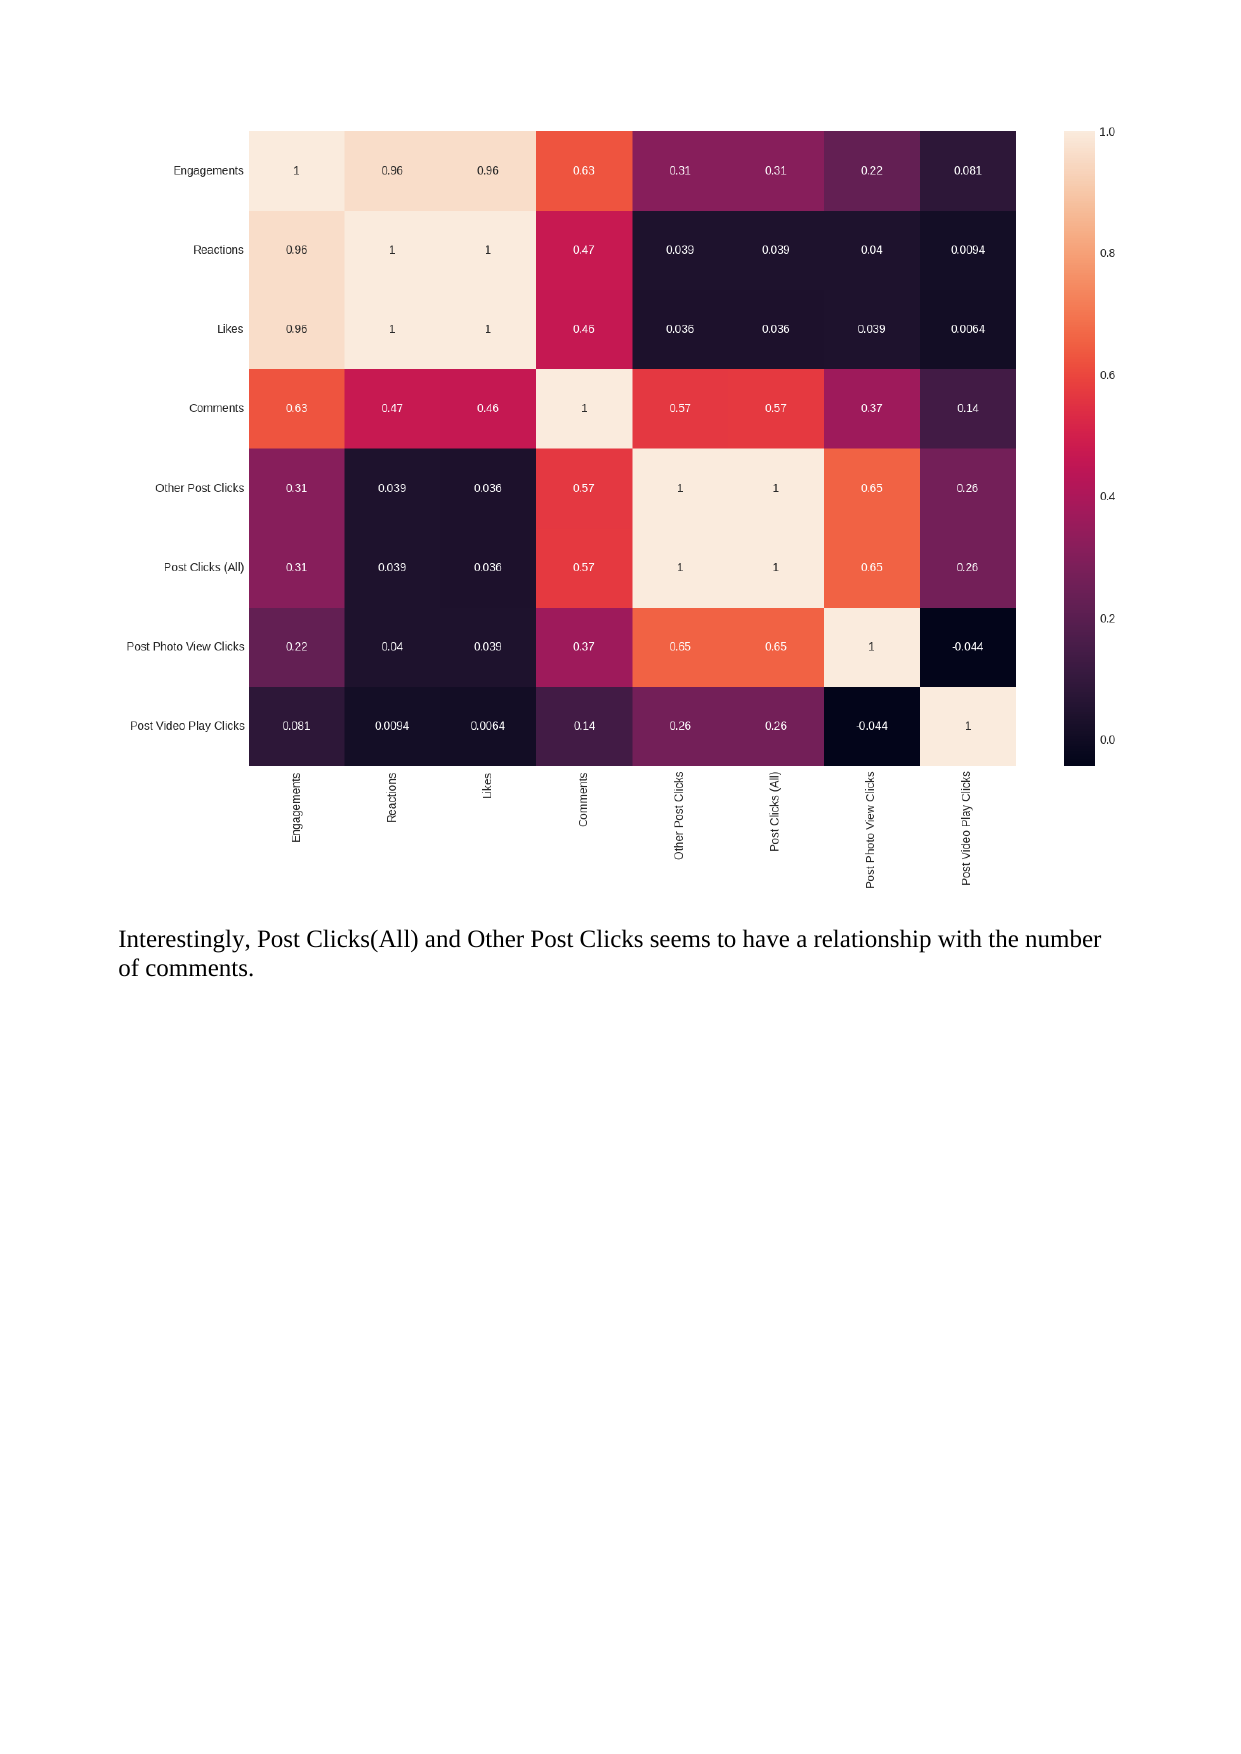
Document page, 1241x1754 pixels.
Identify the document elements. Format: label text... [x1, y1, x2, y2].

text Interestingly, Post Clicks(All) and Other Post Clicks seems to have a relationship with the number of comments. [118, 896, 1122, 981]
picture [118, 118, 1123, 896]
